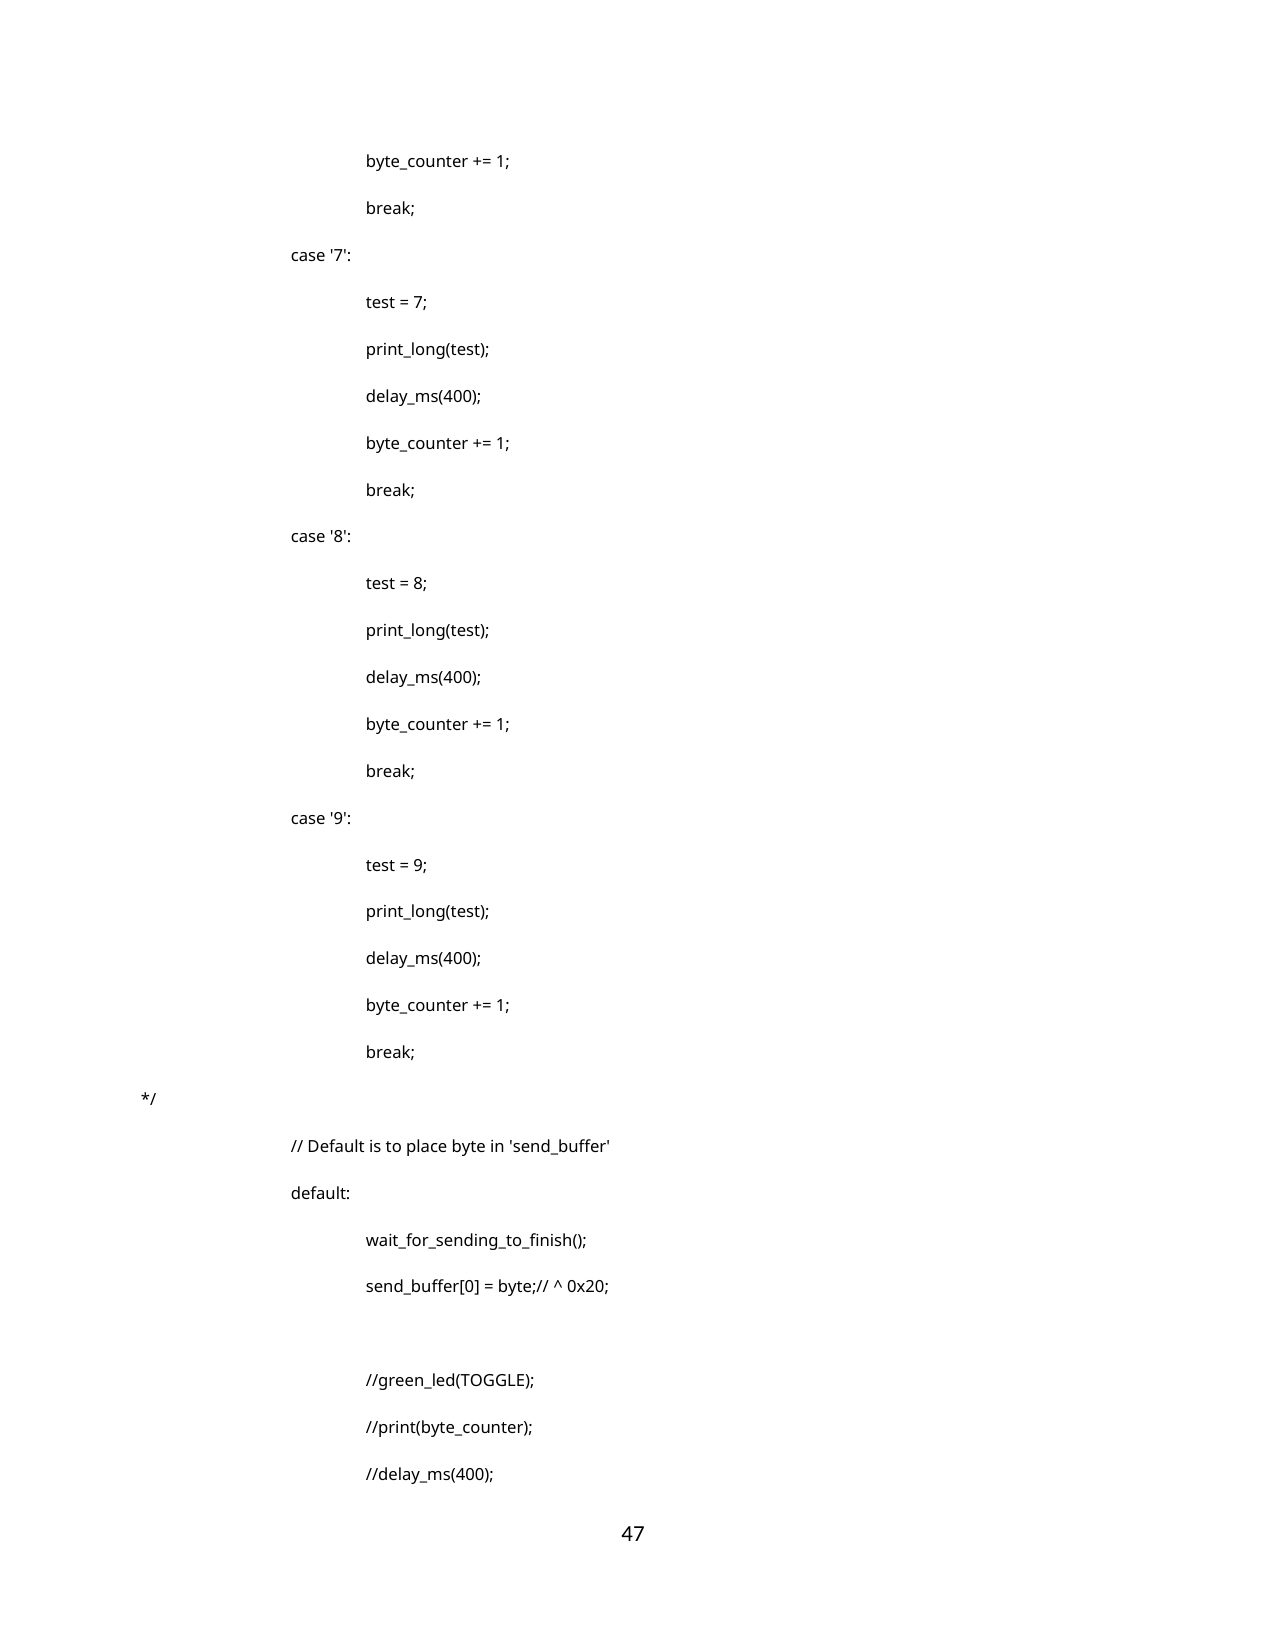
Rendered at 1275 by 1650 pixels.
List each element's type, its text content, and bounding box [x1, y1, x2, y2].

text // Default is to place byte in 'send_buffer' [141, 1134, 1125, 1157]
text test = 9; [141, 853, 1125, 876]
text break; [141, 478, 1125, 501]
text byte_counter += 1; [141, 994, 1125, 1016]
text print_long(test); [141, 337, 1125, 360]
text byte_counter += 1; [141, 712, 1125, 735]
text break; [141, 759, 1125, 782]
text test = 7; [141, 291, 1125, 313]
text byte_counter += 1; [141, 150, 1125, 173]
text byte_counter += 1; [141, 431, 1125, 454]
text default: [141, 1181, 1125, 1204]
text print_long(test); [141, 900, 1125, 923]
text //print(byte_counter); [141, 1416, 1125, 1438]
text delay_ms(400); [141, 947, 1125, 969]
text case '7': [141, 244, 1125, 266]
text wait_for_sending_to_finish(); [141, 1228, 1125, 1251]
text case '9': [141, 806, 1125, 829]
text break; [141, 1041, 1125, 1063]
text //green_led(TOGGLE); [141, 1369, 1125, 1391]
text */ [141, 1087, 1125, 1110]
text case '8': [141, 525, 1125, 548]
text test = 8; [141, 572, 1125, 594]
text break; [141, 197, 1125, 219]
text send_buffer[0] = byte;// ^ 0x20; [141, 1275, 1125, 1298]
text print_long(test); [141, 619, 1125, 641]
text delay_ms(400); [141, 384, 1125, 407]
text //delay_ms(400); [141, 1462, 1125, 1485]
text delay_ms(400); [141, 666, 1125, 688]
